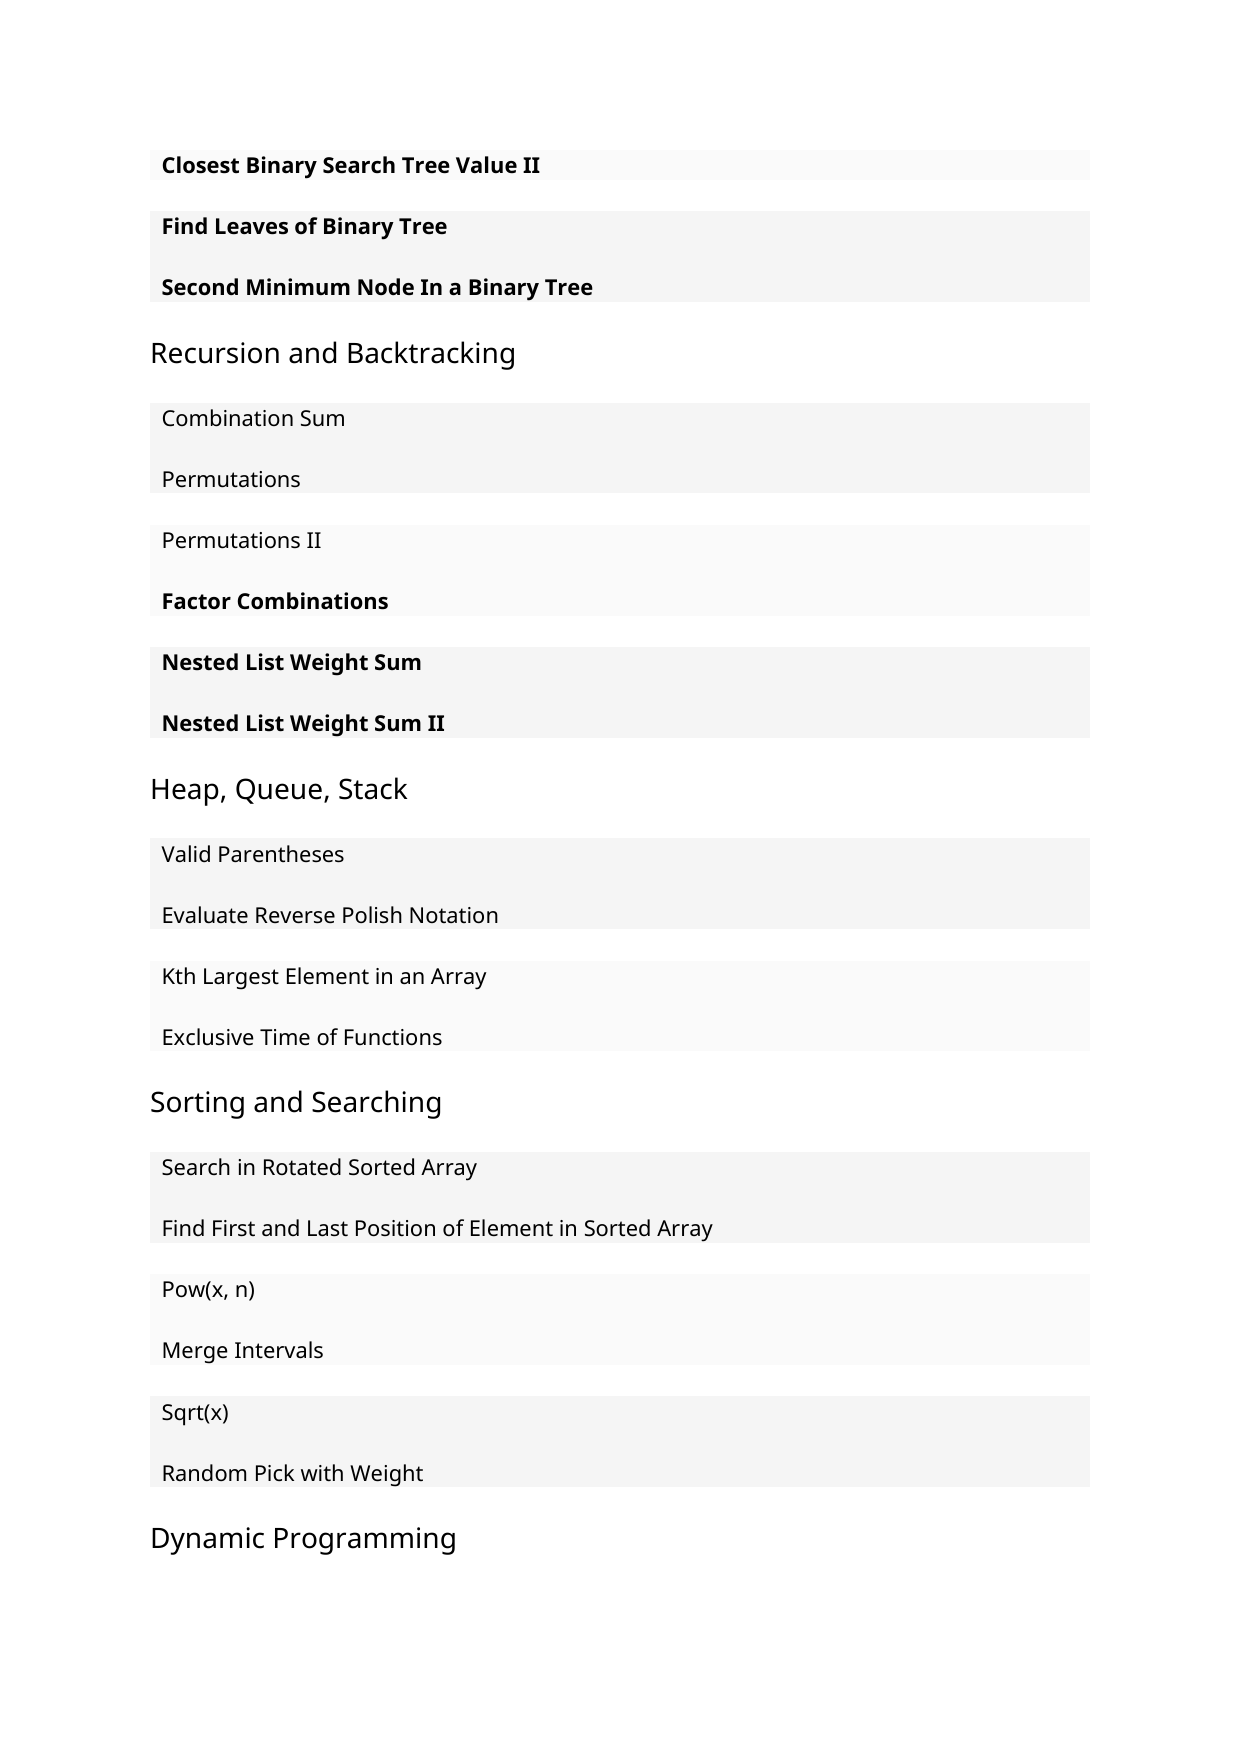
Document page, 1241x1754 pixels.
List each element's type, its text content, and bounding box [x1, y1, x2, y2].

text Combination Sum [150, 403, 1090, 432]
text Sorting and Searching [150, 1083, 1090, 1121]
text Random Pick with Weight [150, 1457, 1090, 1487]
text Merge Intervals [150, 1335, 1090, 1365]
text Pow(x, n) [150, 1274, 1090, 1304]
text Dynamic Programming [150, 1518, 1090, 1557]
text Valid Parentheses [150, 838, 1090, 868]
text Sqrt(x) [150, 1396, 1090, 1426]
text Nested List Weight Sum [150, 647, 1090, 677]
text Recursion and Backtracking [150, 333, 1090, 371]
text Kth Largest Element in an Array [150, 961, 1090, 990]
text Find First and Last Position of Element in Sorted Array [150, 1213, 1090, 1243]
text Permutations II [150, 525, 1090, 554]
text Search in Rotated Sorted Array [150, 1152, 1090, 1182]
text Permutations [150, 464, 1090, 493]
text Heap, Queue, Stack [150, 769, 1090, 807]
text Factor Combinations [150, 586, 1090, 616]
text Closest Binary Search Tree Value II [150, 150, 1090, 180]
text Nested List Weight Sum II [150, 708, 1090, 738]
text Second Minimum Node In a Binary Tree [150, 272, 1090, 302]
text Evaluate Reverse Polish Notation [150, 899, 1090, 929]
text Find Leaves of Binary Tree [150, 211, 1090, 241]
text Exclusive Time of Functions [150, 1022, 1090, 1051]
